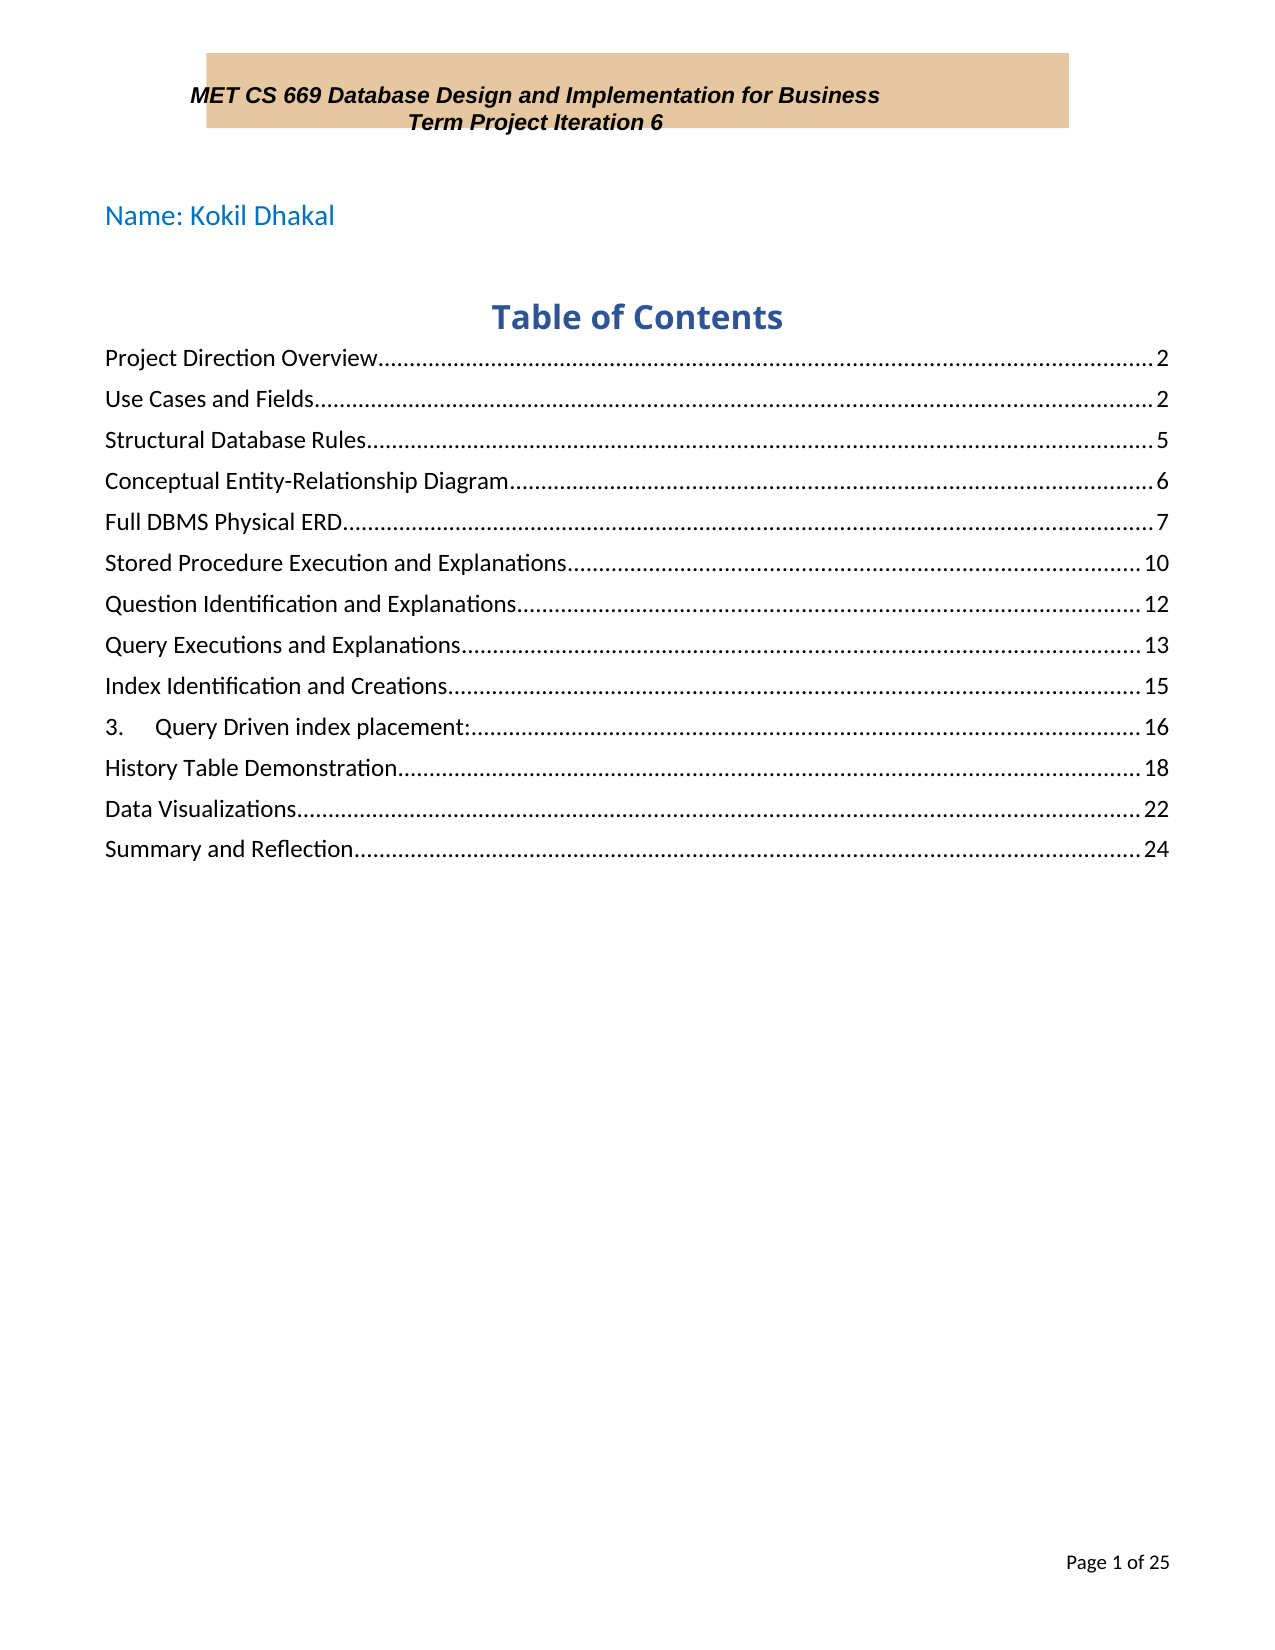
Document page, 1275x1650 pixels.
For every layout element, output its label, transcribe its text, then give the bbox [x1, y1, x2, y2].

text Name: Kokil Dhakal [105, 197, 1170, 233]
